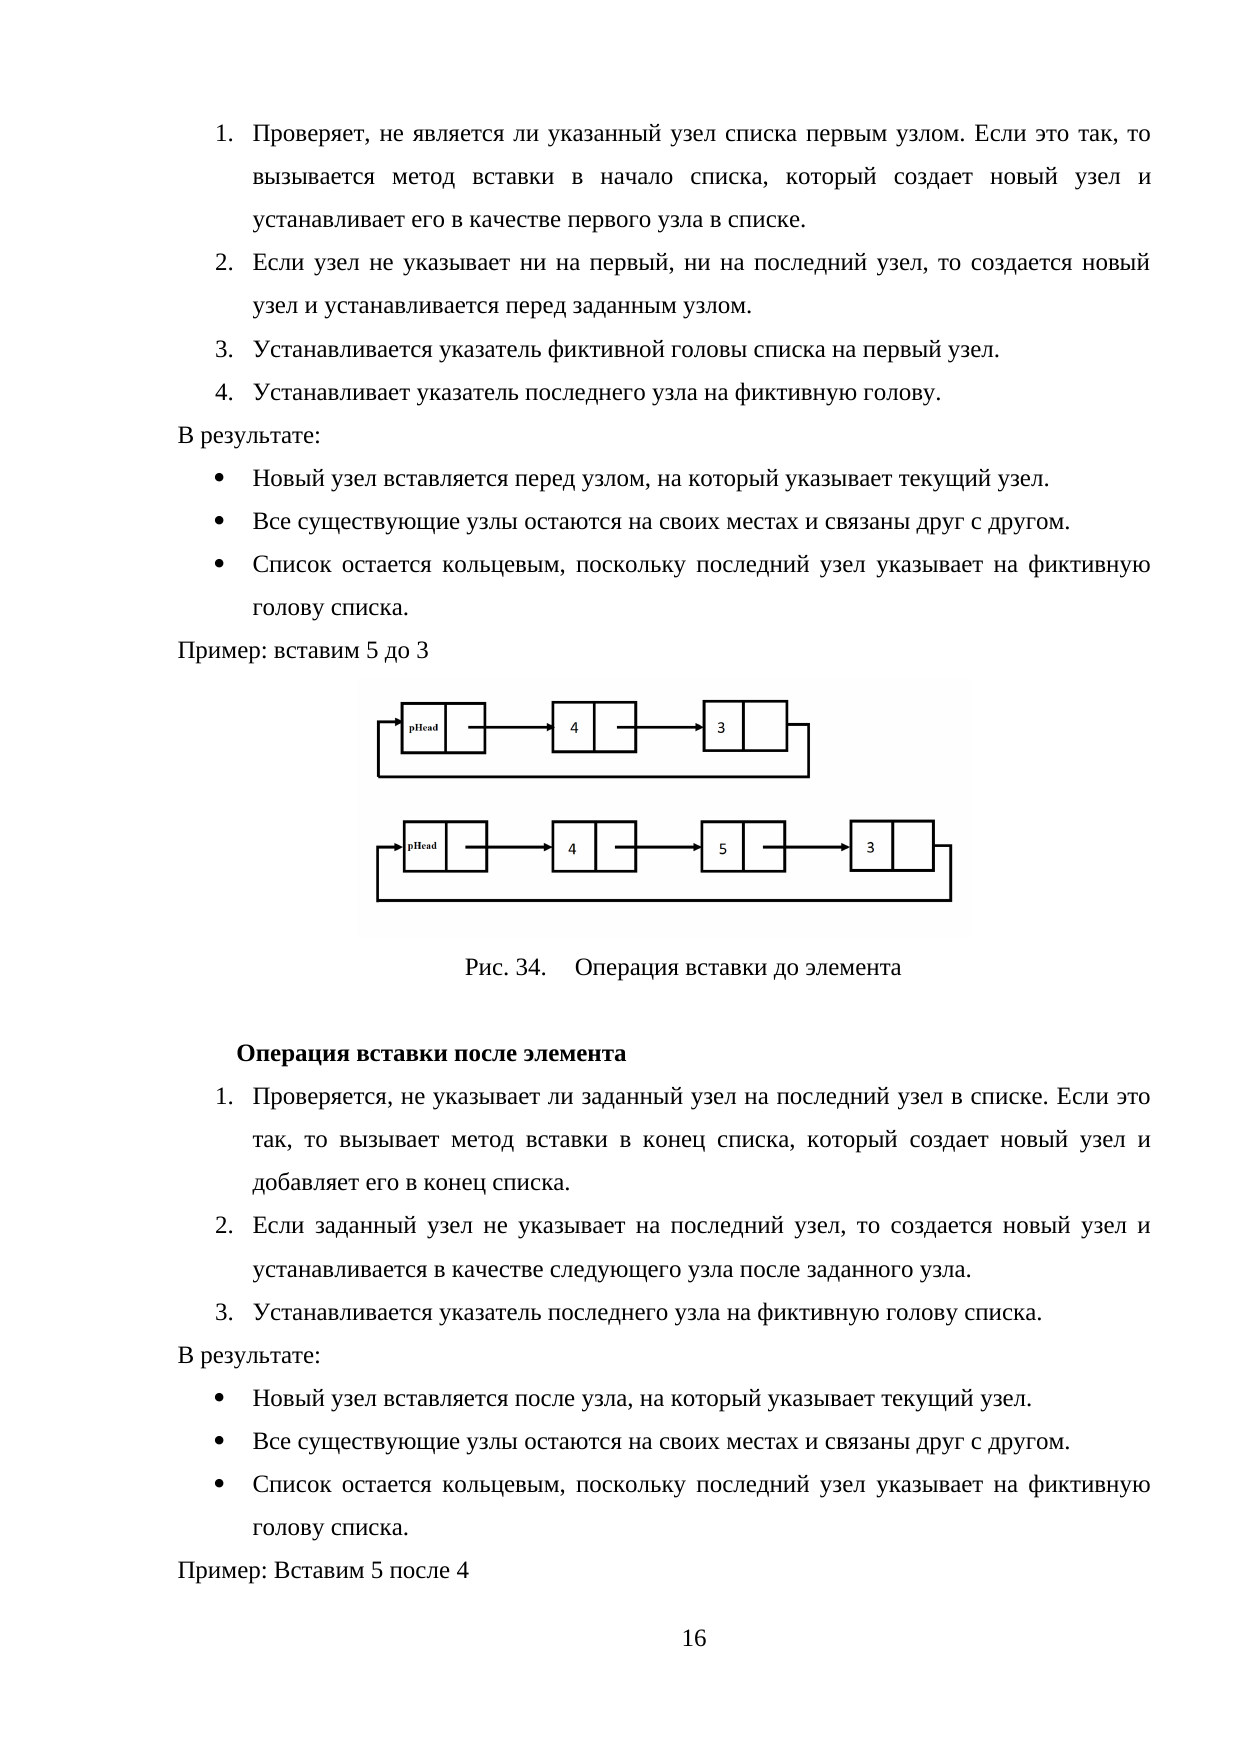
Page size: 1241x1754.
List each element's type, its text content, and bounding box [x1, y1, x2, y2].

list Все существующие узлы остаются на своих местах и связаны друг с другом. [215, 506, 1152, 535]
list Список остается кольцевым, поскольку последний узел указывает на фиктивную голову списка. [215, 549, 1152, 621]
text В результате: [177, 420, 1152, 449]
text Операция вставки после элемента [177, 1038, 1152, 1067]
text Пример: вставим 5 до 3 [177, 636, 1152, 664]
list Проверяется, не указывает ли заданный узел на последний узел в списке. Если это так, то вызывает метод вставки в конец списка, который создает новый узел и добавляет его в конец списка. [215, 1081, 1152, 1196]
list Если узел не указывает ни на первый, ни на последний узел, то создается новый узел и устанавливается перед заданным узлом. [215, 247, 1152, 319]
text Пример: Вставим 5 после 4 [177, 1556, 1152, 1584]
list Новый узел вставляется после узла, на который указывает текущий узел. [215, 1383, 1152, 1412]
picture [357, 678, 972, 938]
list Новый узел вставляется перед узлом, на который указывает текущий узел. [215, 463, 1152, 492]
list Устанавливается указатель фиктивной головы списка на первый узел. [215, 334, 1152, 362]
list Если заданный узел не указывает на последний узел, то создается новый узел и устанавливается в качестве следующего узла после заданного узла. [215, 1211, 1152, 1282]
list Устанавливает указатель последнего узла на фиктивную голову. [215, 377, 1152, 406]
text В результате: [177, 1340, 1152, 1369]
list Список остается кольцевым, поскольку последний узел указывает на фиктивную голову списка. [215, 1469, 1152, 1541]
list Устанавливается указатель последнего узла на фиктивную голову списка. [215, 1297, 1152, 1326]
text Операция вставки до элемента [215, 952, 1152, 981]
list Проверяет, не является ли указанный узел списка первым узлом. Если это так, то вызывается метод вставки в начало списка, который создает новый узел и устанавливает его в качестве первого узла в списке. [215, 118, 1152, 233]
list Все существующие узлы остаются на своих местах и связаны друг с другом. [215, 1426, 1152, 1455]
